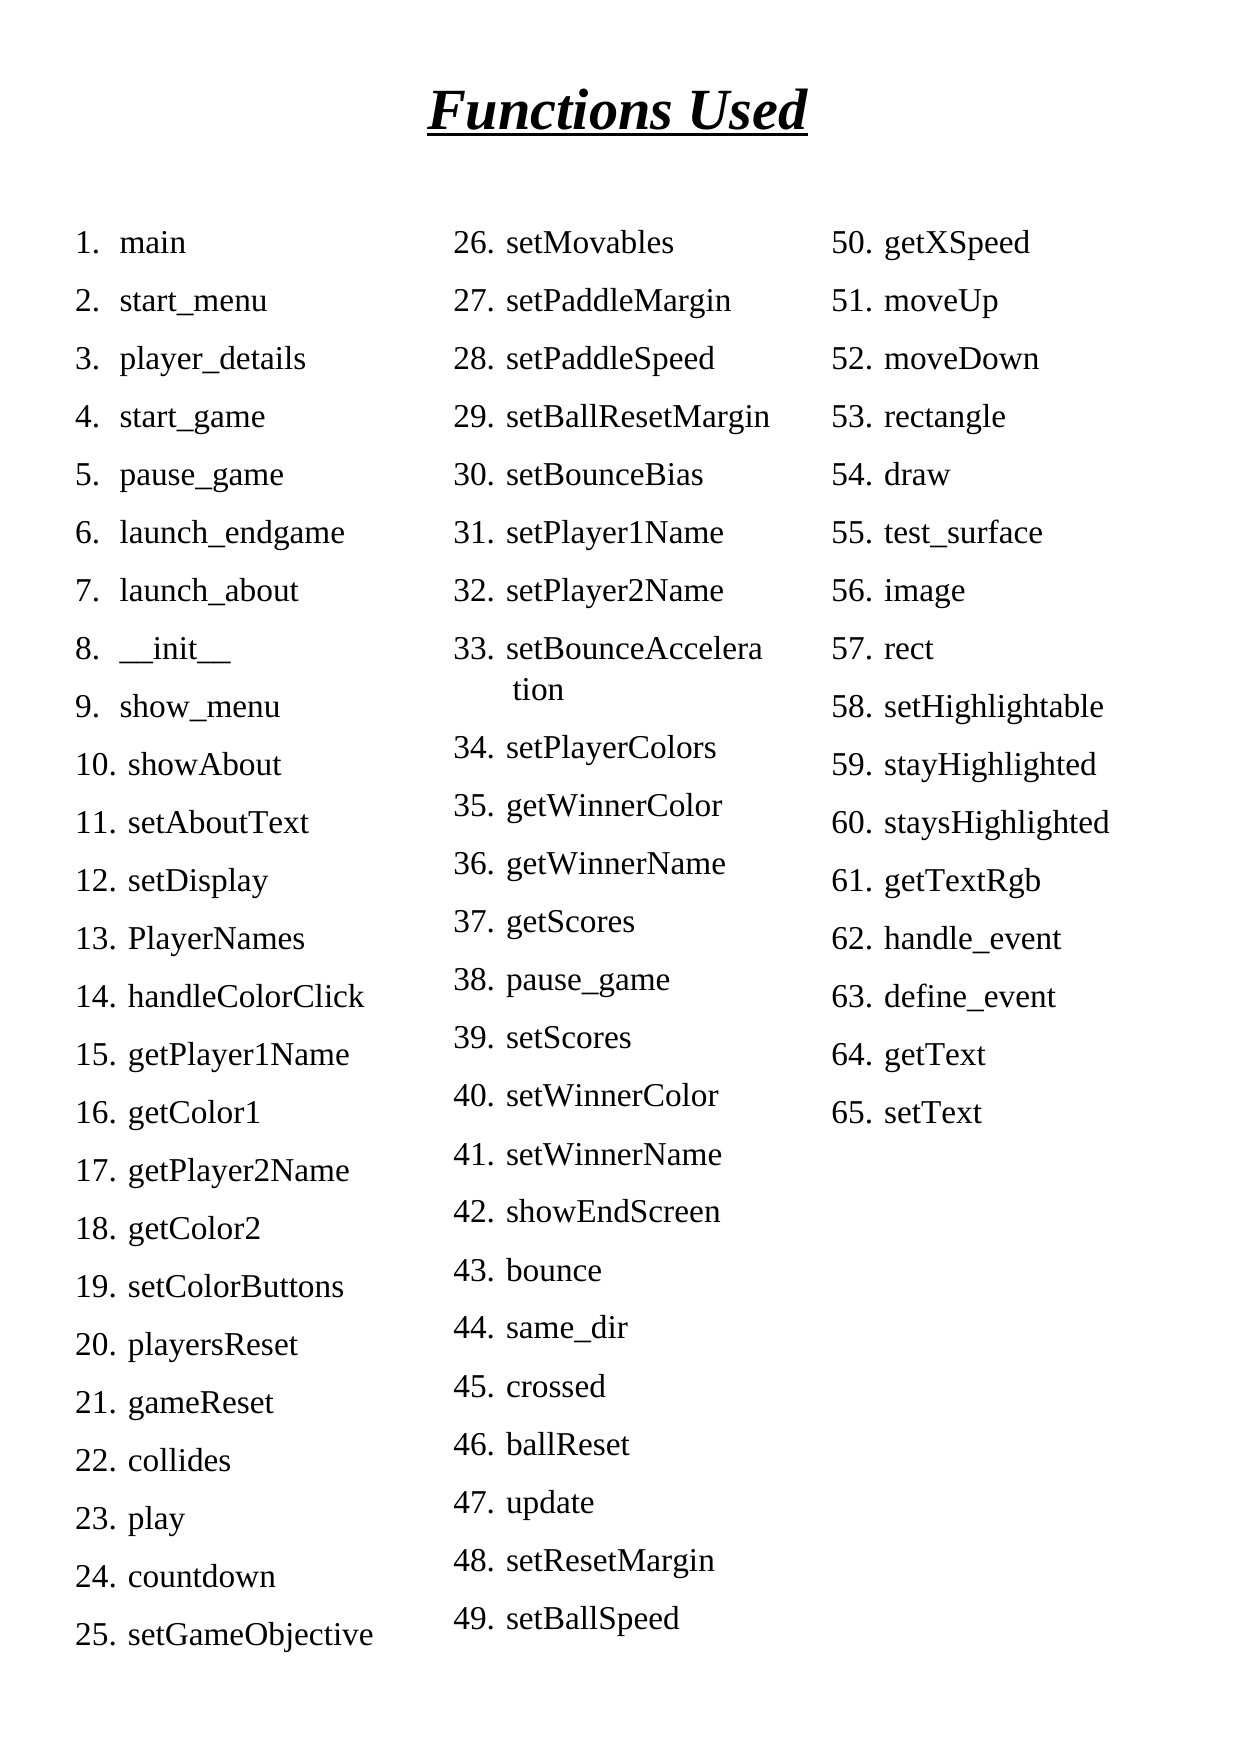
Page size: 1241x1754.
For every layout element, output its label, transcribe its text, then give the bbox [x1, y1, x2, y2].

list getColor1 [75, 1092, 409, 1131]
list setPlayer1Name [453, 512, 787, 551]
list setPaddleMargin [453, 280, 787, 318]
list getScores [453, 902, 787, 940]
list setHighlightable [831, 686, 1165, 724]
list launch_about [75, 570, 409, 608]
list setScores [453, 1018, 787, 1056]
list define_event [831, 976, 1165, 1015]
list draw [831, 454, 1165, 492]
list showAbout [75, 744, 409, 783]
list setWinnerName [453, 1134, 787, 1172]
list setMovables [453, 222, 787, 260]
list stayHighlighted [831, 744, 1165, 783]
list play [75, 1498, 409, 1537]
list collides [75, 1441, 409, 1479]
list update [453, 1482, 787, 1520]
list moveUp [831, 280, 1165, 318]
list setResetMargin [453, 1540, 787, 1578]
list setWinnerColor [453, 1076, 787, 1114]
list setBounceBias [453, 454, 787, 492]
list getXSpeed [831, 222, 1165, 260]
list crossed [453, 1366, 787, 1404]
list rect [831, 628, 1165, 667]
list setBallSpeed [453, 1598, 787, 1636]
list getWinnerName [453, 844, 787, 882]
list handleColorClick [75, 976, 409, 1015]
list setPlayerColors [453, 728, 787, 766]
list getTextRgb [831, 860, 1165, 899]
list countdown [75, 1557, 409, 1595]
list setText [831, 1092, 1165, 1131]
list pause_game [75, 454, 409, 492]
list show_menu [75, 686, 409, 724]
list getPlayer2Name [75, 1150, 409, 1189]
list same_dir [453, 1308, 787, 1346]
list pause_game [453, 960, 787, 998]
list setColorButtons [75, 1266, 409, 1305]
list getWinnerColor [453, 786, 787, 824]
list getText [831, 1034, 1165, 1073]
list ballReset [453, 1424, 787, 1462]
list getColor2 [75, 1208, 409, 1247]
list handle_event [831, 918, 1165, 957]
list image [831, 570, 1165, 608]
list setPlayer2Name [453, 570, 787, 608]
list launch_endgame [75, 512, 409, 551]
list showEndScreen [453, 1192, 787, 1230]
list setAboutText [75, 802, 409, 841]
list gameReset [75, 1382, 409, 1421]
list rectangle [831, 396, 1165, 434]
text Functions Used [75, 75, 1165, 142]
list setGameObjective [75, 1614, 409, 1653]
list setDisplay [75, 860, 409, 899]
list start_game [75, 396, 409, 434]
list playersReset [75, 1324, 409, 1363]
list getPlayer1Name [75, 1034, 409, 1073]
list main [75, 222, 409, 260]
list bounce [453, 1250, 787, 1288]
list moveDown [831, 338, 1165, 376]
list setPaddleSpeed [453, 338, 787, 376]
list start_menu [75, 280, 409, 318]
list player_details [75, 338, 409, 376]
list test_surface [831, 512, 1165, 551]
list setBounceAccelera ation [453, 628, 787, 708]
list PlayerNames [75, 918, 409, 957]
list setBallResetMargin [453, 396, 787, 434]
list __init__ [75, 628, 409, 667]
list staysHighlighted [831, 802, 1165, 841]
